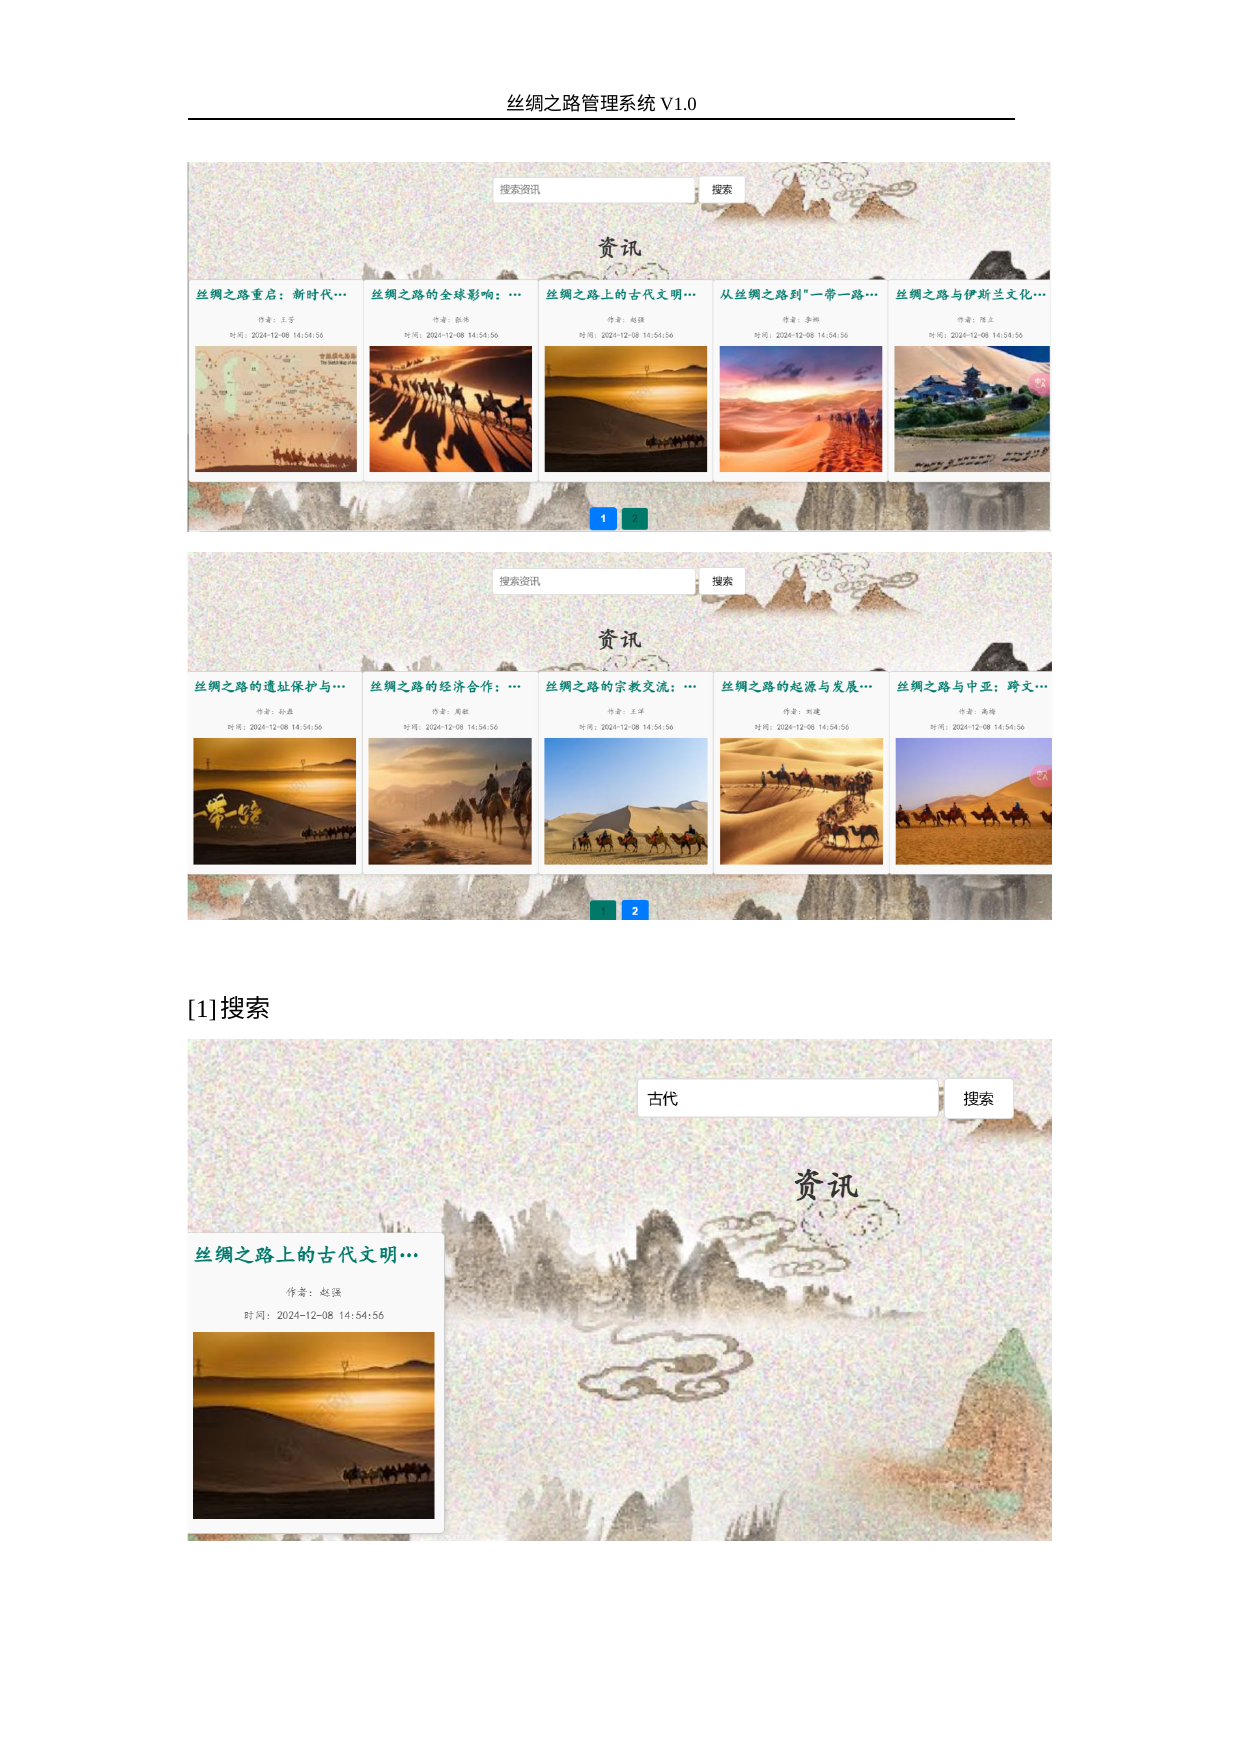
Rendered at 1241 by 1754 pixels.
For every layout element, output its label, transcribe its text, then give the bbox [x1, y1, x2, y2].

picture [187, 552, 1053, 920]
picture [187, 162, 1052, 532]
picture [187, 1039, 1052, 1541]
list 搜索 [187, 974, 1053, 1039]
